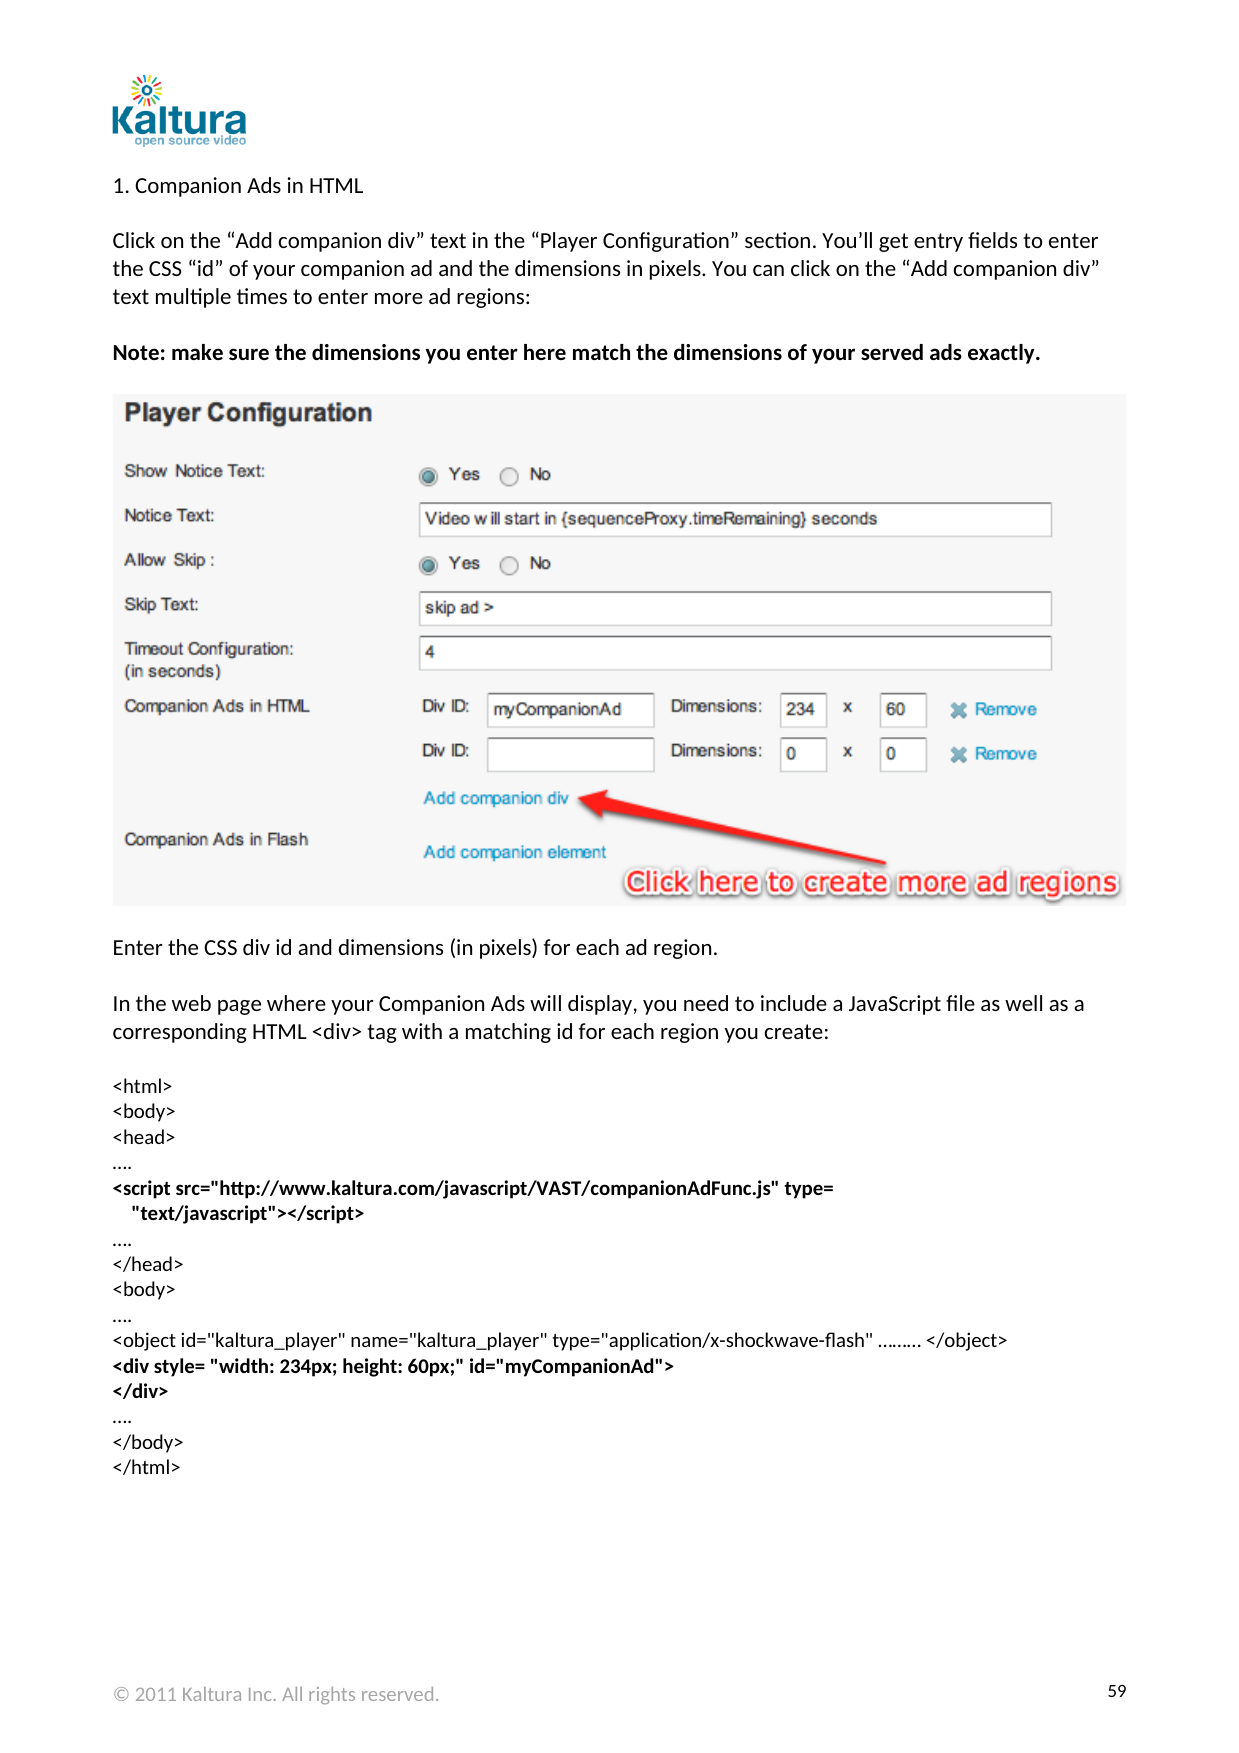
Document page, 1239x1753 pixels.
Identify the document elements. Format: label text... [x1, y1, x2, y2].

text <object id="kaltura_player" name="kaltura_player" type="application/x-shockwave-flash" ……… </object> [112, 1327, 1126, 1353]
text <div style= "width: 234px; height: 60px;" id="myCompanionAd"> [112, 1353, 1126, 1378]
text 1. Companion Ads in HTML [112, 172, 1126, 226]
text …. [112, 1226, 1126, 1251]
picture [112, 394, 1127, 906]
picture [112, 75, 246, 147]
text Note: make sure the dimensions you enter here match the dimensions of your served ads exactly. [112, 338, 1126, 366]
text <html> [112, 1073, 1126, 1099]
picture [232, 124, 240, 129]
text <head> [112, 1124, 1126, 1149]
text </html> [112, 1454, 1126, 1480]
text …. [112, 1302, 1126, 1327]
text </head> [112, 1251, 1126, 1277]
text In the web page where your Companion Ads will display, you need to include a JavaScript file as well as a corresponding HTML <div> tag with a matching id for each region you create: [112, 989, 1126, 1045]
text </div> [112, 1378, 1126, 1404]
text <body> [112, 1277, 1126, 1302]
text </body> [112, 1429, 1126, 1454]
text "text/javascript"></script> [112, 1200, 1126, 1226]
text …. [112, 1404, 1126, 1429]
text <body> [112, 1099, 1126, 1124]
text Enter the CSS div id and dimensions (in pixels) for each ad region. [112, 933, 1126, 961]
text Click on the “Add companion div” text in the “Player Configuration” section. You’ll get entry fields to enter the CSS “id” of your companion ad and the dimensions in pixels. You can click on the “Add companion div” text multiple times to enter more ad regions: [112, 226, 1126, 310]
text <script src="http://www.kaltura.com/javascript/VAST/companionAdFunc.js" type= [112, 1175, 1126, 1200]
text …. [112, 1149, 1126, 1175]
